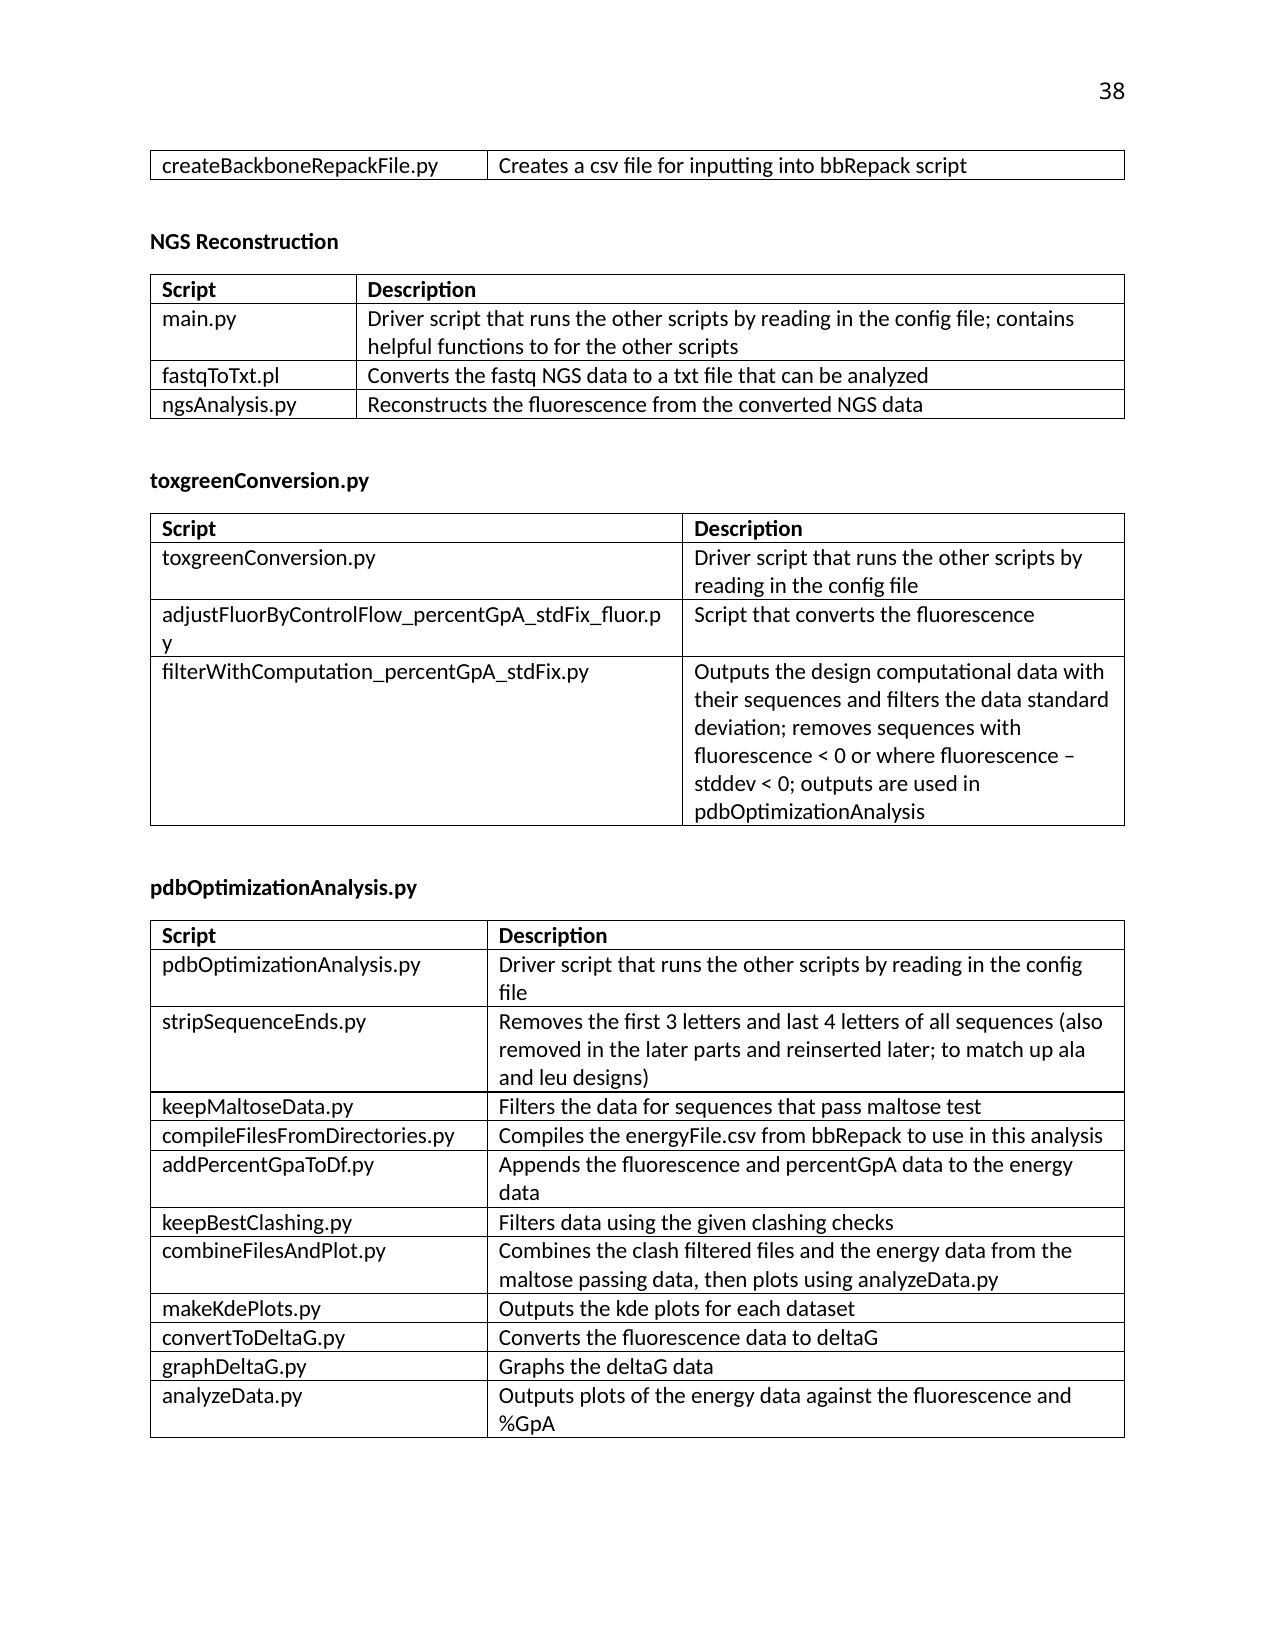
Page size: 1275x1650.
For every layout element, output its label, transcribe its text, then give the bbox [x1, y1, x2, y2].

table_header Description [488, 921, 1124, 949]
table_cell Outputs plots of the energy data against the fluorescence and %GpA [488, 1381, 1124, 1437]
table_cell analyzeData.py [151, 1381, 487, 1437]
text pdbOptimizationAnalysis.py [150, 873, 1125, 901]
table_cell Compiles the energyFile.csv from bbRepack to use in this analysis [488, 1121, 1124, 1149]
table_cell keepBestClashing.py [151, 1208, 487, 1236]
table_cell ngsAnalysis.py [151, 390, 356, 418]
table_cell toxgreenConversion.py [151, 543, 682, 599]
table_cell makeKdePlots.py [151, 1294, 487, 1322]
table_cell addPercentGpaToDf.py [151, 1151, 487, 1207]
table_cell keepMaltoseData.py [151, 1093, 487, 1120]
table_cell Converts the fluorescence data to deltaG [488, 1323, 1124, 1351]
table_cell Outputs the kde plots for each dataset [488, 1294, 1124, 1322]
table_cell main.py [151, 304, 356, 360]
text NGS Reconstruction [150, 227, 1125, 255]
table_header Script [151, 275, 356, 303]
table_cell createBackboneRepackFile.py [151, 151, 487, 179]
table_cell compileFilesFromDirectories.py [151, 1121, 487, 1149]
table_cell Converts the fastq NGS data to a txt file that can be analyzed [357, 361, 1124, 389]
table_cell Script that converts the fluorescence [683, 600, 1124, 656]
table_cell adjustFluorByControlFlow_percentGpA_stdFix_fluor.py [151, 600, 682, 656]
table_cell Combines the clash filtered files and the energy data from the maltose passing data, then plots using analyzeData.py [488, 1237, 1124, 1293]
table_cell Driver script that runs the other scripts by reading in the config file [683, 543, 1124, 599]
table_cell fastqToTxt.pl [151, 361, 356, 389]
table_cell stripSequenceEnds.py [151, 1007, 487, 1091]
table_cell Graphs the deltaG data [488, 1352, 1124, 1380]
table_header Script [151, 921, 487, 949]
table_cell graphDeltaG.py [151, 1352, 487, 1380]
table_cell Filters the data for sequences that pass maltose test [488, 1093, 1124, 1120]
table_cell Appends the fluorescence and percentGpA data to the energy data [488, 1151, 1124, 1207]
table_cell combineFilesAndPlot.py [151, 1237, 487, 1293]
table_cell convertToDeltaG.py [151, 1323, 487, 1351]
table_cell Driver script that runs the other scripts by reading in the config file; contains helpful functions to for the other scripts [357, 304, 1124, 360]
table_cell Removes the first 3 letters and last 4 letters of all sequences (also removed in the later parts and reinserted later; to match up ala and leu designs) [488, 1007, 1124, 1091]
table_cell Driver script that runs the other scripts by reading in the config file [488, 950, 1124, 1006]
table_cell Filters data using the given clashing checks [488, 1208, 1124, 1236]
table_header Description [357, 275, 1124, 303]
text toxgreenConversion.py [150, 466, 1125, 494]
table_cell Reconstructs the fluorescence from the converted NGS data [357, 390, 1124, 418]
table_cell Creates a csv file for inputting into bbRepack script [488, 151, 1124, 179]
table_cell filterWithComputation_percentGpA_stdFix.py [151, 657, 682, 825]
table_header Description [683, 514, 1124, 542]
table_cell Outputs the design computational data with their sequences and filters the data standard deviation; removes sequences with fluorescence < 0 or where fluorescence – stddev < 0; outputs are used in pdbOptimizationAnalysis [683, 657, 1124, 825]
table_cell pdbOptimizationAnalysis.py [151, 950, 487, 1006]
table_header Script [151, 514, 682, 542]
